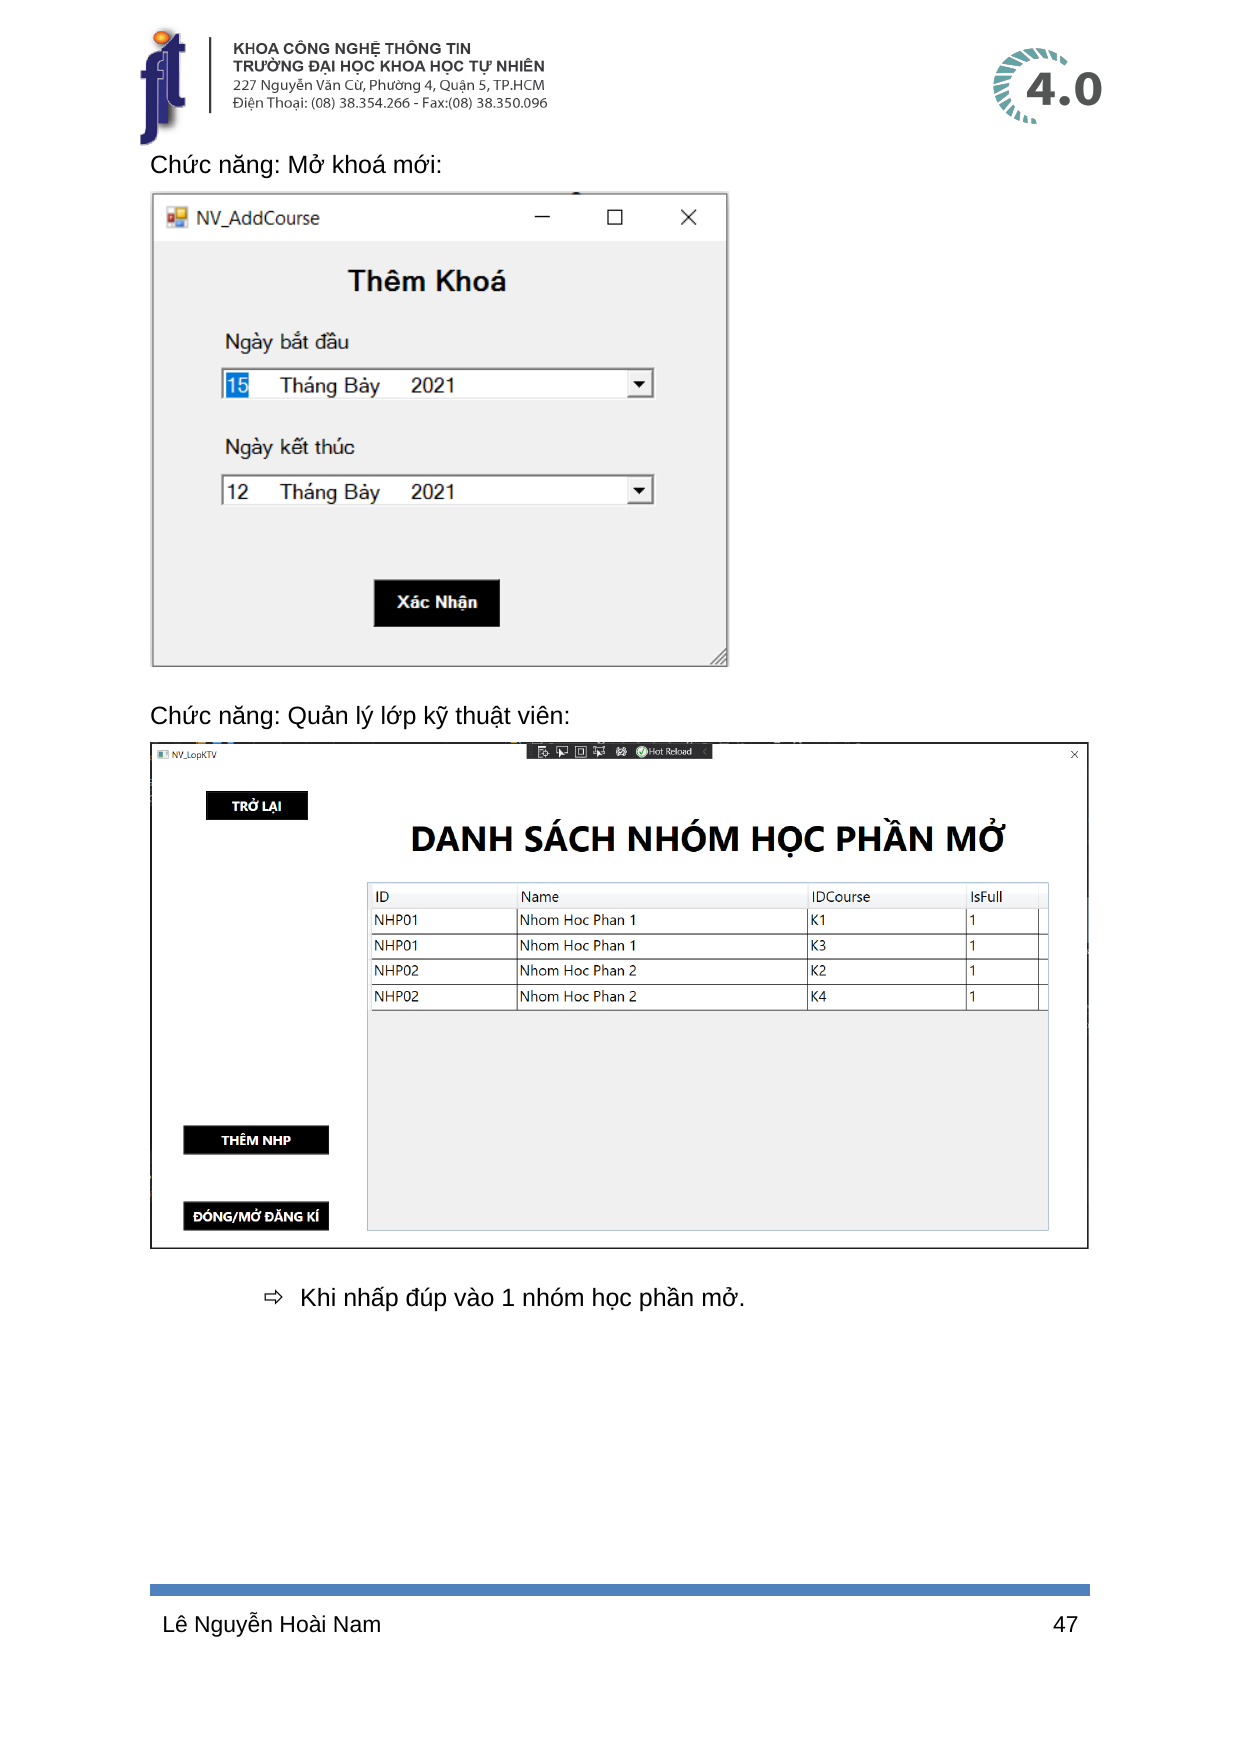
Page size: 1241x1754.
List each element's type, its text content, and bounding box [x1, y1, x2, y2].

list Khi nhấp đúp vào 1 nhóm học phần mở. [262, 1283, 1090, 1312]
picture [150, 742, 1089, 1249]
picture [985, 41, 1108, 127]
picture [117, 21, 580, 167]
picture [150, 191, 730, 667]
